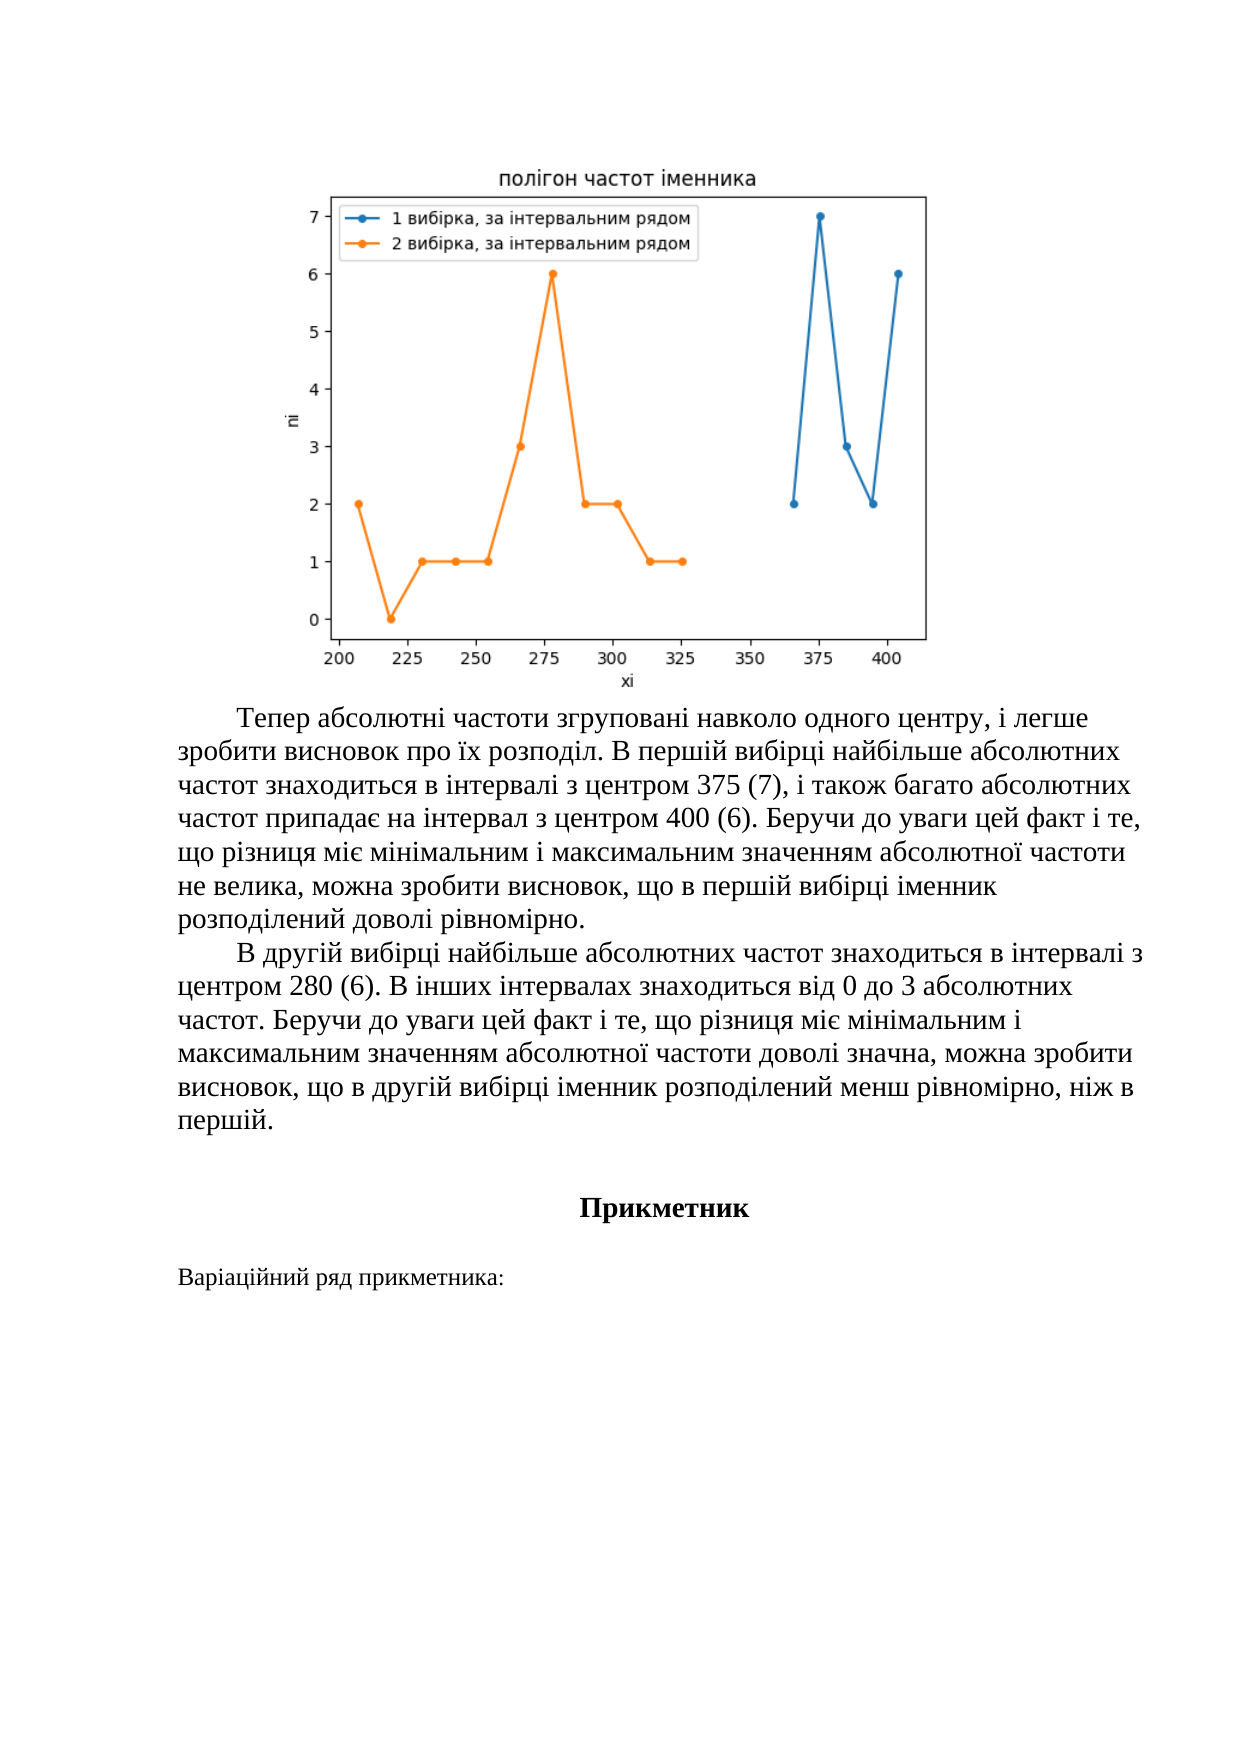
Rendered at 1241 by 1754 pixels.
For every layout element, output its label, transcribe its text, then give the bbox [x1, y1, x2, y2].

subtitle Прикметник [177, 1190, 1152, 1224]
text Варіаційний ряд прикметника: [177, 1262, 1152, 1291]
text В другій вибірці найбільше абсолютних частот знаходиться в інтервалі з центром 280 (6). В інших інтервалах знаходиться від 0 до 3 абсолютних частот. Беручи до уваги цей факт і те, що різниця міє мінімальним і максимальним значенням абсолютної частоти доволі значна, можна зробити висновок, що в другій вибірці іменник розподілений менш рівномірно, ніж в першій. [177, 935, 1152, 1136]
picture [243, 128, 1001, 700]
